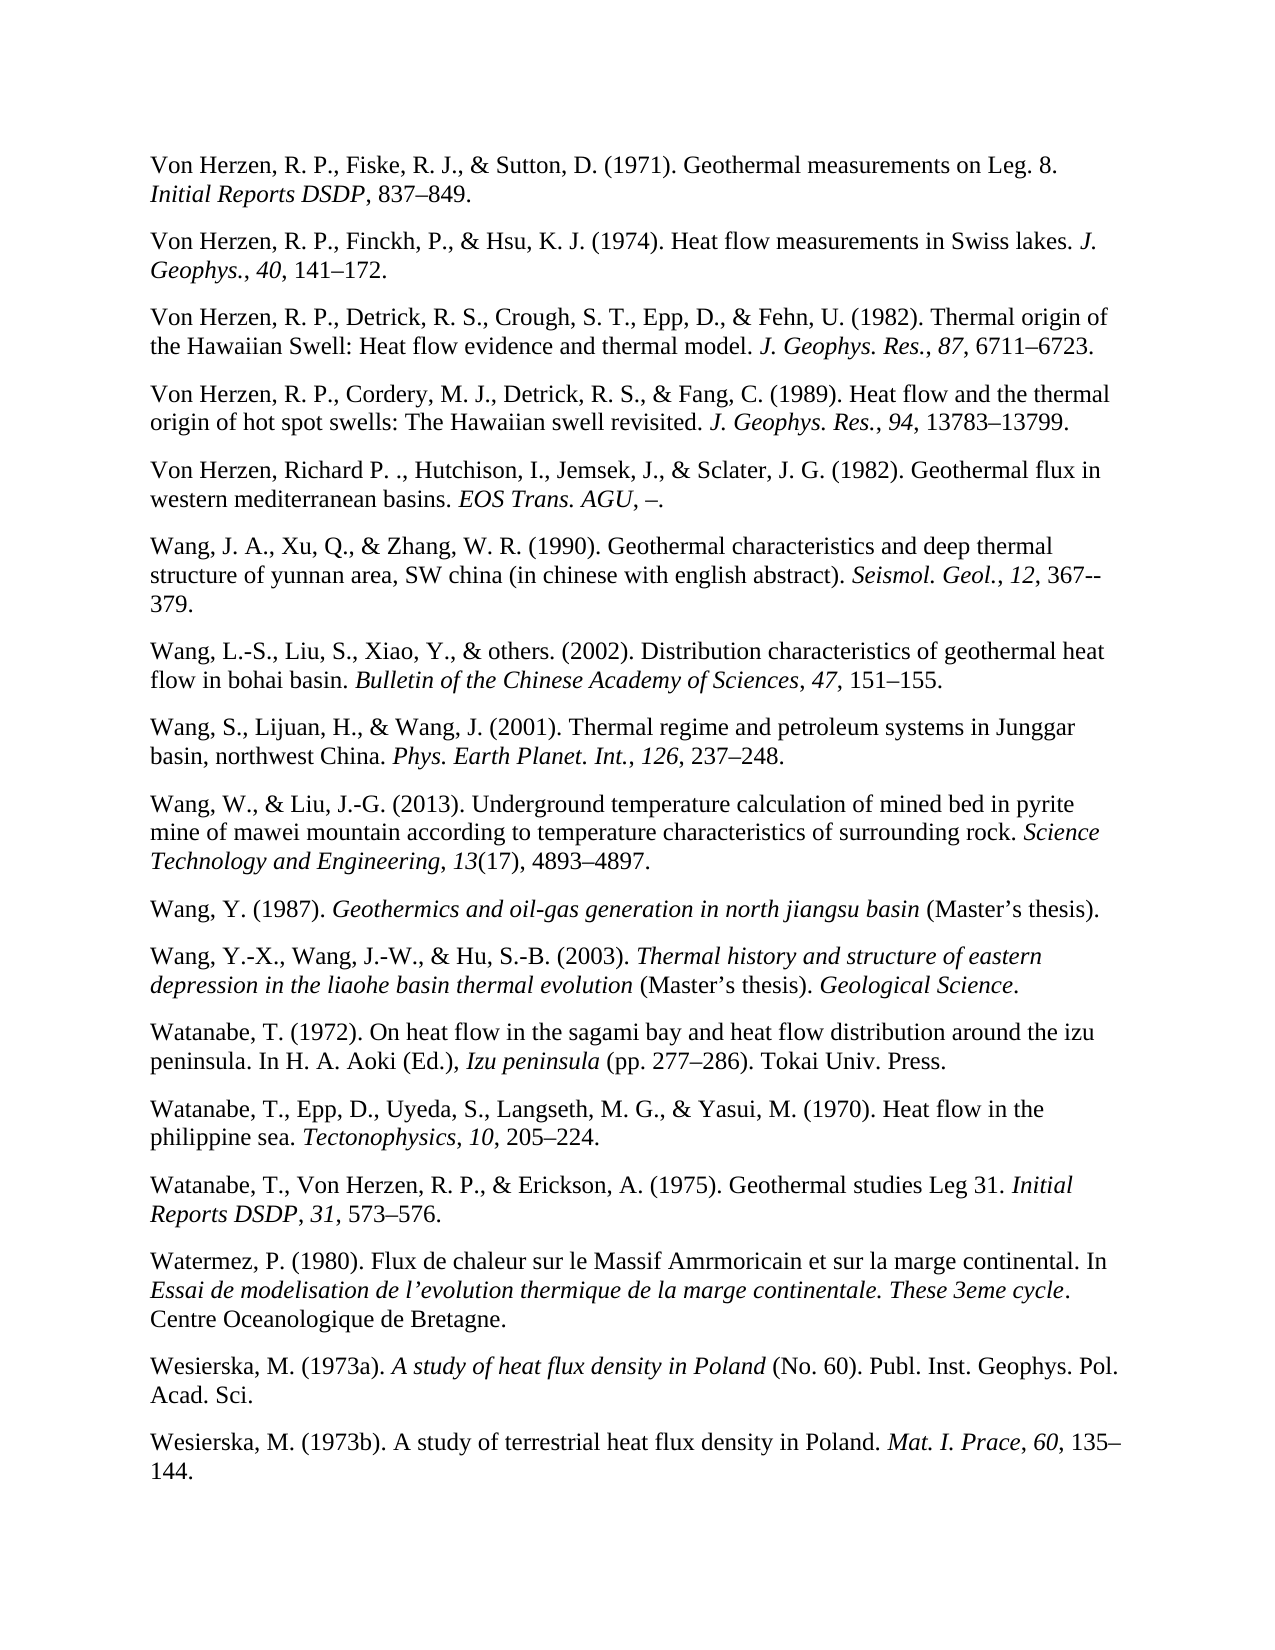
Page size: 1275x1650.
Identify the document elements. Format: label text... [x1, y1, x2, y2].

text Watanabe, T., Epp, D., Uyeda, S., Langseth, M. G., & Yasui, M. (1970). Heat flow in the philippine sea. Tectonophysics, 10, 205–224. [150, 1094, 1125, 1151]
text Von Herzen, R. P., Cordery, M. J., Detrick, R. S., & Fang, C. (1989). Heat flow and the thermal origin of hot spot swells: The Hawaiian swell revisited. J. Geophys. Res., 94, 13783–13799. [150, 379, 1125, 436]
text Von Herzen, R. P., Finckh, P., & Hsu, K. J. (1974). Heat flow measurements in Swiss lakes. J. Geophys., 40, 141–172. [150, 226, 1125, 284]
text Von Herzen, Richard P. ., Hutchison, I., Jemsek, J., & Sclater, J. G. (1982). Geothermal flux in western mediterranean basins. EOS Trans. AGU, –. [150, 455, 1125, 512]
text Wang, Y.-X., Wang, J.-W., & Hu, S.-B. (2003). Thermal history and structure of eastern depression in the liaohe basin thermal evolution (Master’s thesis). Geological Science. [150, 941, 1125, 999]
text Wang, Y. (1987). Geothermics and oil-gas generation in north jiangsu basin (Master’s thesis). [150, 894, 1125, 922]
text Wang, L.-S., Liu, S., Xiao, Y., & others. (2002). Distribution characteristics of geothermal heat flow in bohai basin. Bulletin of the Chinese Academy of Sciences, 47, 151–155. [150, 636, 1125, 694]
text Watanabe, T., Von Herzen, R. P., & Erickson, A. (1975). Geothermal studies Leg 31. Initial Reports DSDP, 31, 573–576. [150, 1170, 1125, 1227]
text Von Herzen, R. P., Fiske, R. J., & Sutton, D. (1971). Geothermal measurements on Leg. 8. Initial Reports DSDP, 837–849. [150, 150, 1125, 207]
text Von Herzen, R. P., Detrick, R. S., Crough, S. T., Epp, D., & Fehn, U. (1982). Thermal origin of the Hawaiian Swell: Heat flow evidence and thermal model. J. Geophys. Res., 87, 6711–6723. [150, 302, 1125, 360]
text Watanabe, T. (1972). On heat flow in the sagami bay and heat flow distribution around the izu peninsula. In H. A. Aoki (Ed.), Izu peninsula (pp. 277–286). Tokai Univ. Press. [150, 1017, 1125, 1075]
text Wesierska, M. (1973a). A study of heat flux density in Poland (No. 60). Publ. Inst. Geophys. Pol. Acad. Sci. [150, 1351, 1125, 1409]
text Wesierska, M. (1973b). A study of terrestrial heat flux density in Poland. Mat. I. Prace, 60, 135–144. [150, 1427, 1125, 1485]
text Wang, S., Lijuan, H., & Wang, J. (2001). Thermal regime and petroleum systems in Junggar basin, northwest China. Phys. Earth Planet. Int., 126, 237–248. [150, 712, 1125, 770]
text Watermez, P. (1980). Flux de chaleur sur le Massif Amrmoricain et sur la marge continental. In Essai de modelisation de l’evolution thermique de la marge continentale. These 3eme cycle. Centre Oceanologique de Bretagne. [150, 1246, 1125, 1332]
text Wang, W., & Liu, J.-G. (2013). Underground temperature calculation of mined bed in pyrite mine of mawei mountain according to temperature characteristics of surrounding rock. Science Technology and Engineering, 13(17), 4893–4897. [150, 789, 1125, 875]
text Wang, J. A., Xu, Q., & Zhang, W. R. (1990). Geothermal characteristics and deep thermal structure of yunnan area, SW china (in chinese with english abstract). Seismol. Geol., 12, 367--379. [150, 531, 1125, 617]
